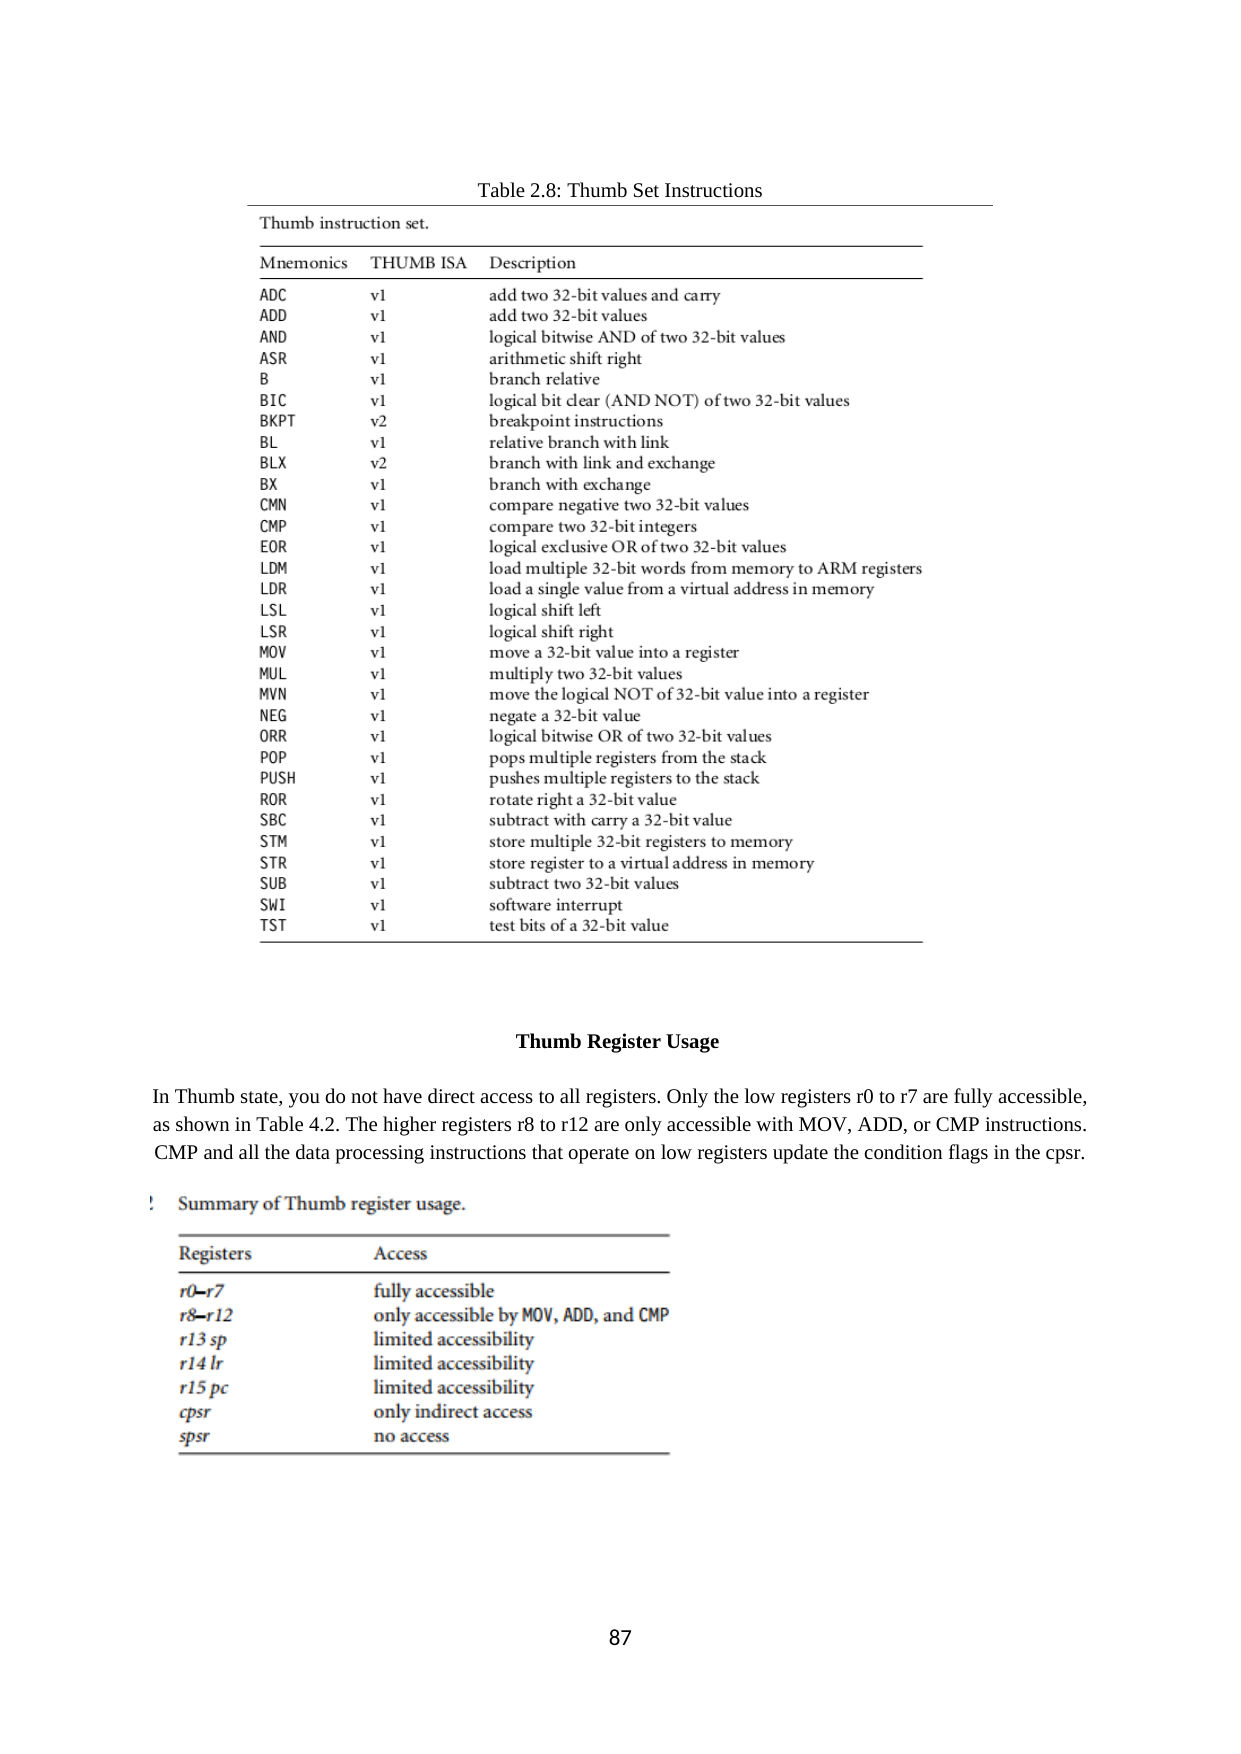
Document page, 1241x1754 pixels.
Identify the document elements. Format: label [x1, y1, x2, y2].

picture [247, 205, 993, 943]
text [150, 150, 1090, 1164]
picture [150, 1195, 720, 1510]
